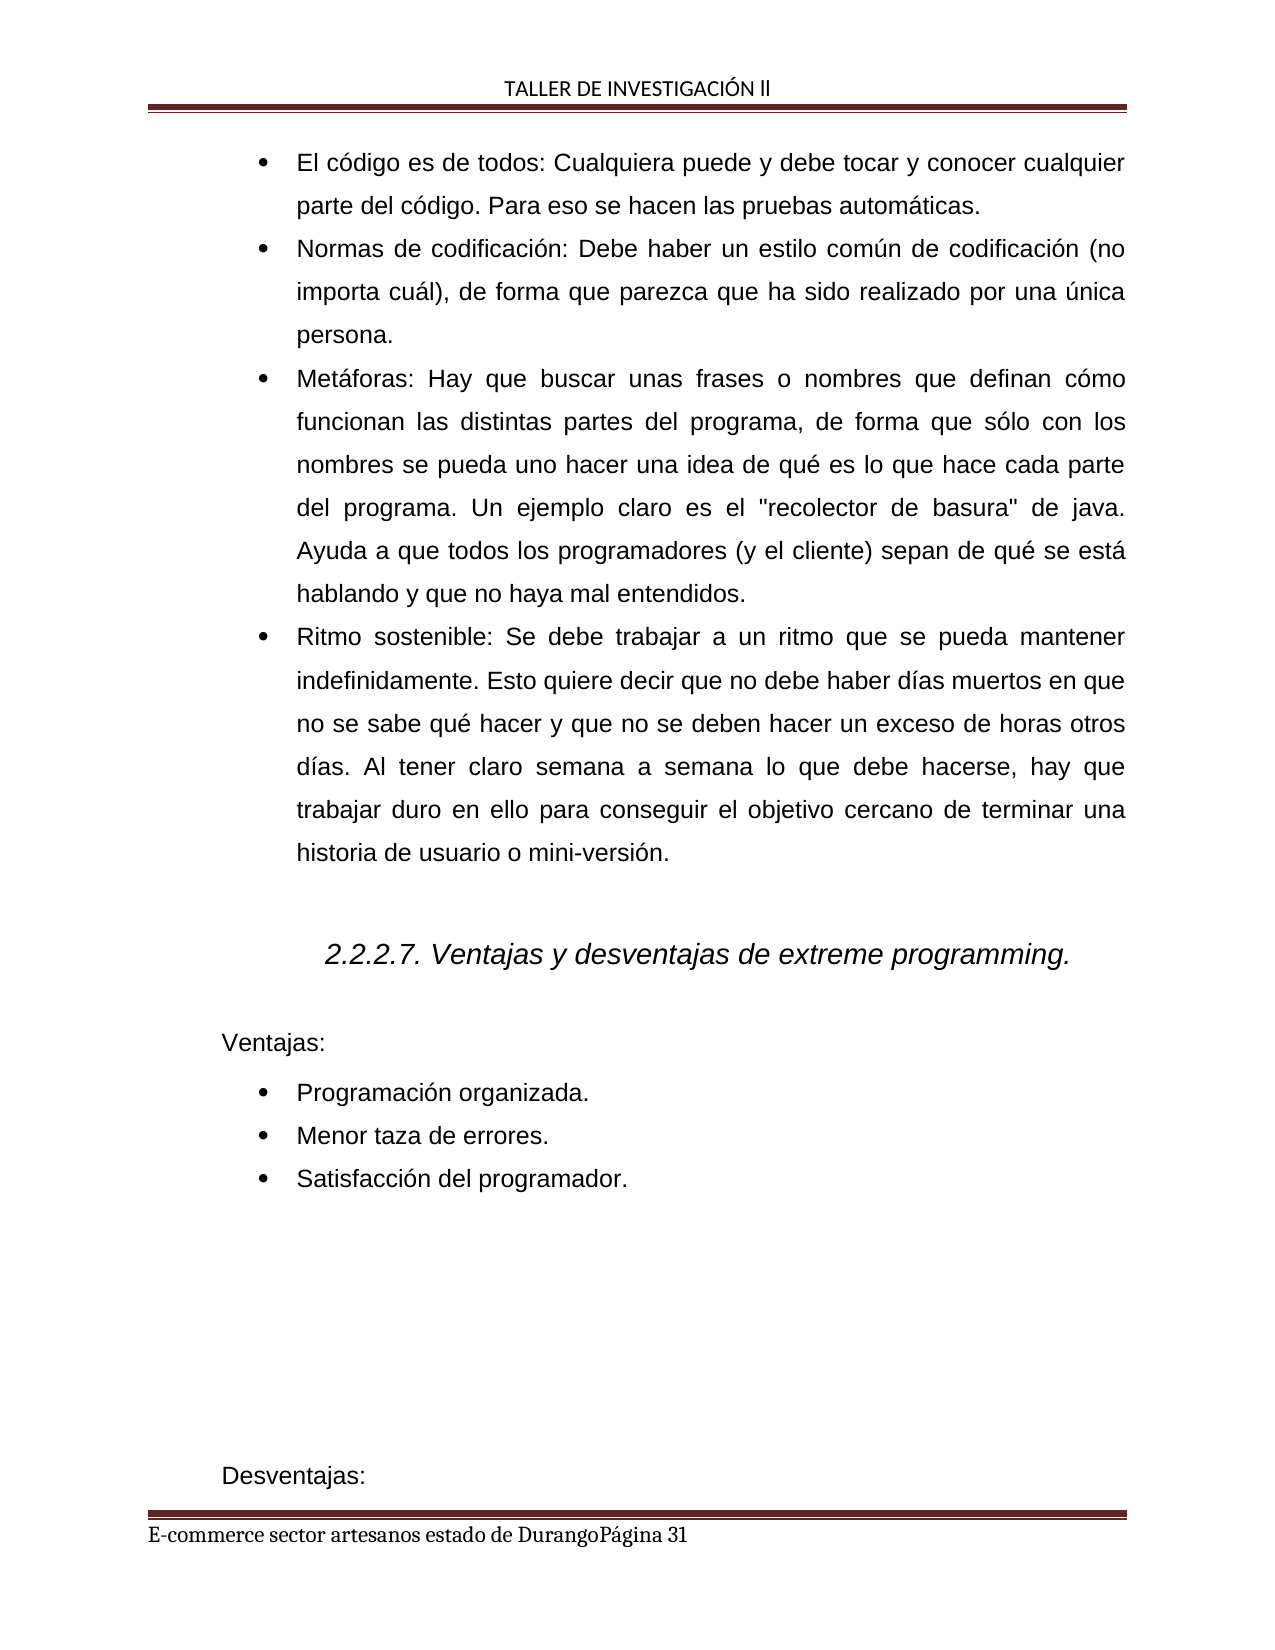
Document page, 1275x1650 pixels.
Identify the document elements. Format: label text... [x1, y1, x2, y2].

list Ritmo sostenible: Se debe trabajar a un ritmo que se pueda mantener indefinidamente. Esto quiere decir que no debe haber días muertos en que no se sabe qué hacer y que no se deben hacer un exceso de horas otros días. Al tener claro semana a semana lo que debe hacerse, hay que trabajar duro en ello para conseguir el objetivo cercano de terminar una historia de usuario o mini-versión. [259, 622, 1127, 867]
text Ventajas: [221, 1028, 1127, 1057]
list Satisfacción del programador. [259, 1164, 1127, 1193]
subtitle 2.2.2.7. Ventajas y desventajas de extreme programming. [148, 937, 1127, 970]
list Menor taza de errores. [259, 1121, 1127, 1150]
list El código es de todos: Cualquiera puede y debe tocar y conocer cualquier parte del código. Para eso se hacen las pruebas automáticas. [259, 148, 1127, 220]
text Desventajas: [221, 1461, 1127, 1489]
list Metáforas: Hay que buscar unas frases o nombres que definan cómo funcionan las distintas partes del programa, de forma que sólo con los nombres se pueda uno hacer una idea de qué es lo que hace cada parte del programa. Un ejemplo claro es el "recolector de basura" de java. Ayuda a que todos los programadores (y el cliente) sepan de qué se está hablando y que no haya mal entendidos. [259, 363, 1127, 608]
list Programación organizada. [259, 1078, 1127, 1107]
list Normas de codificación: Debe haber un estilo común de codificación (no importa cuál), de forma que parezca que ha sido realizado por una única persona. [259, 234, 1127, 349]
